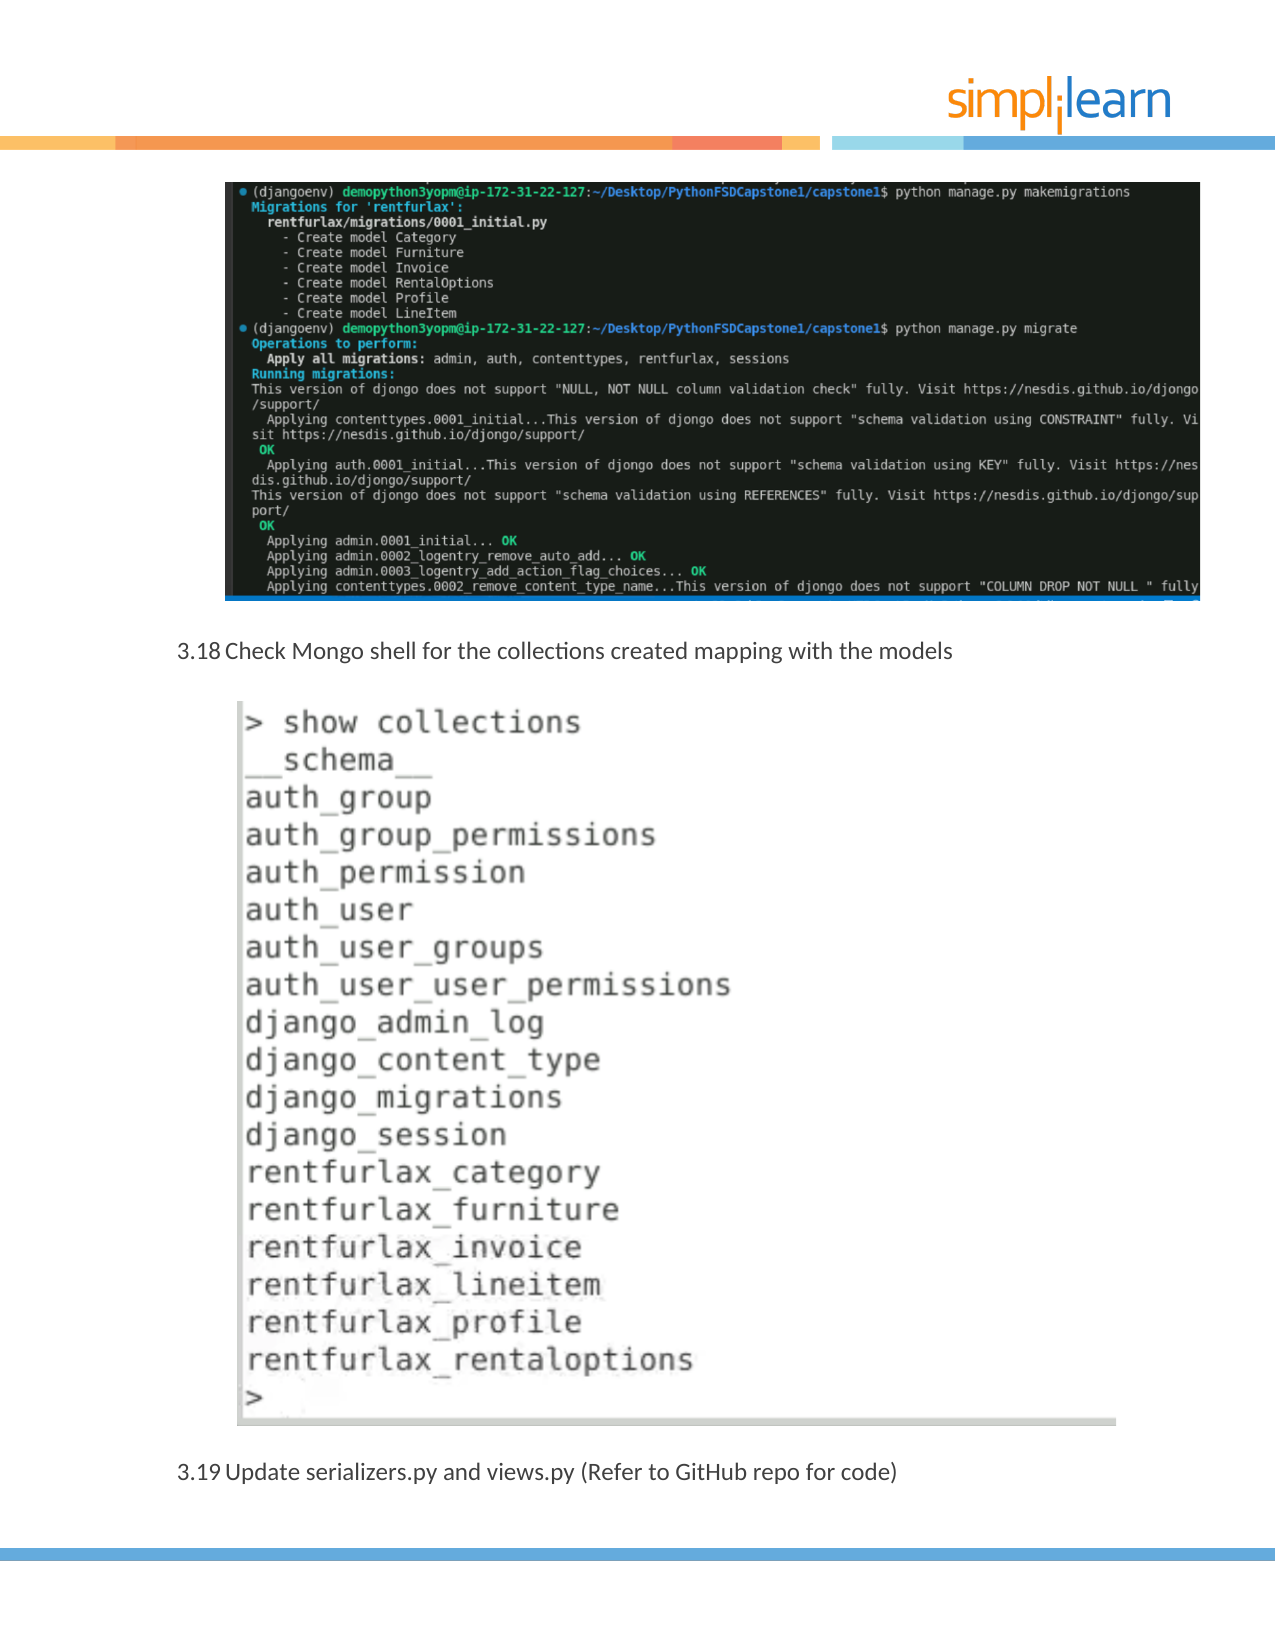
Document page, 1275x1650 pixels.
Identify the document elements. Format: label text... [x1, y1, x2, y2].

list Check Mongo shell for the collections created mapping with the models [177, 635, 1125, 666]
list Update serializers.py and views.py (Refer to GitHub repo for code) [177, 1456, 1125, 1487]
picture [225, 182, 1200, 601]
picture [0, 76, 1275, 150]
picture [237, 701, 1117, 1426]
picture [0, 1548, 1275, 1562]
